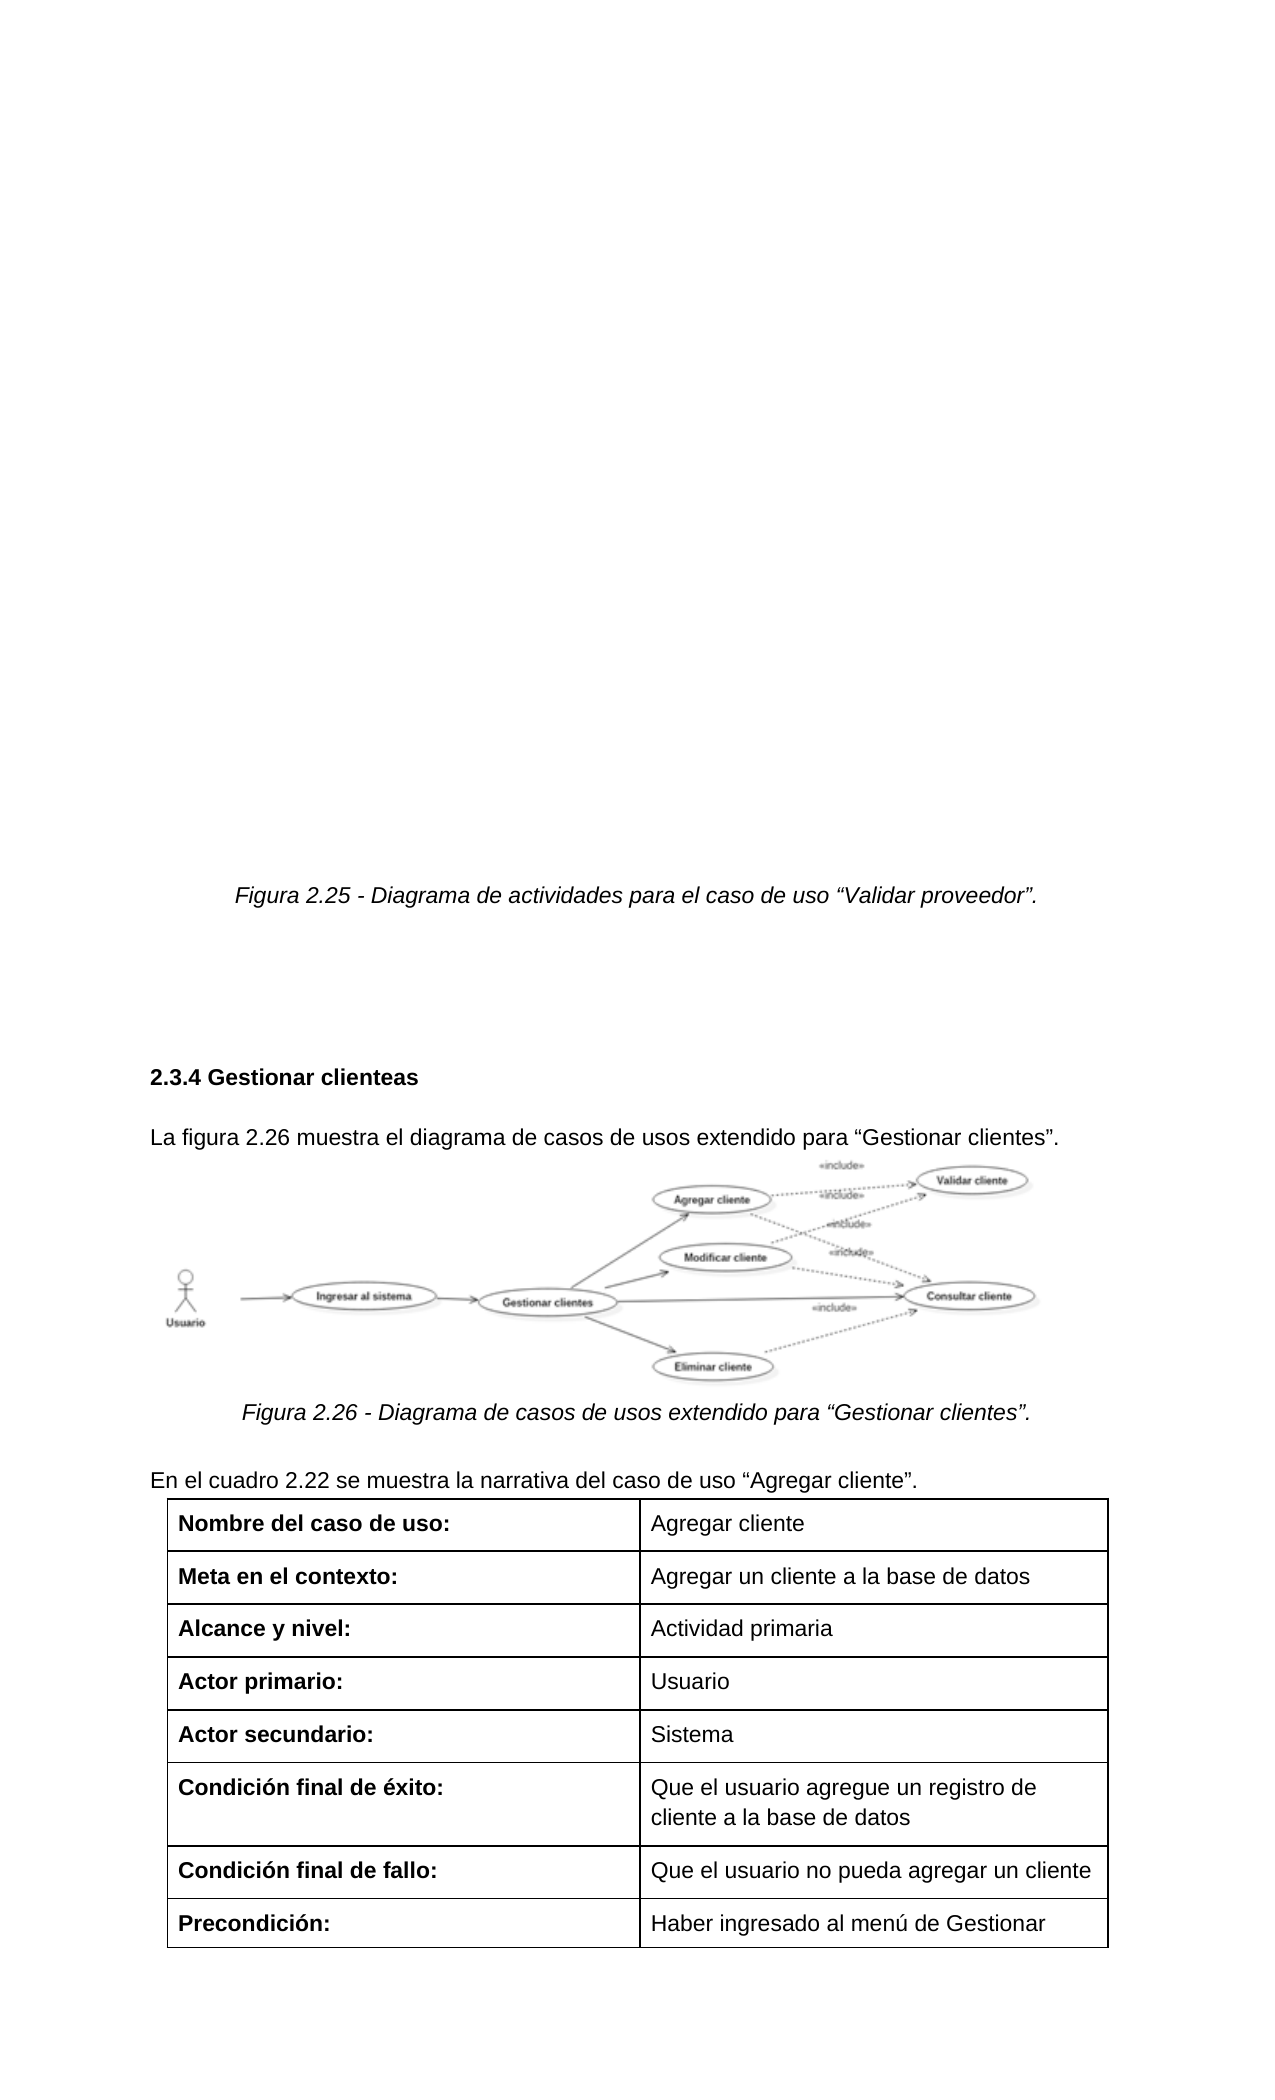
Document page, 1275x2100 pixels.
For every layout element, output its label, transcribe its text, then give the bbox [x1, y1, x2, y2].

text Figura 2.25 - Diagrama de actividades para el caso de uso “Validar proveedor”. [150, 882, 1125, 909]
table_cell Alcance y nivel: [168, 1605, 639, 1656]
table_cell Agregar un cliente a la base de datos [641, 1552, 1107, 1603]
table_header Nombre del caso de uso: [168, 1500, 639, 1550]
picture [150, 1154, 1071, 1395]
table_cell Precondición: [168, 1899, 639, 1946]
text Figura 2.26 - Diagrama de casos de usos extendido para “Gestionar clientes”. [150, 1399, 1125, 1425]
table_cell Sistema [641, 1711, 1107, 1762]
text La figura 2.26 muestra el diagrama de casos de usos extendido para “Gestionar clientes”. [150, 1124, 1125, 1150]
table_cell Actividad primaria [641, 1605, 1107, 1656]
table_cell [641, 1899, 1107, 1946]
table_cell Meta en el contexto: [168, 1552, 639, 1603]
table_cell Actor primario: [168, 1658, 639, 1709]
table_cell Usuario [641, 1658, 1107, 1709]
table_cell Que el usuario no pueda agregar un cliente [641, 1847, 1107, 1897]
table_cell Actor secundario: [168, 1711, 639, 1762]
text 2.3.4 Gestionar clienteas [150, 1063, 1125, 1090]
table_cell Que el usuario agregue un registro de cliente a la base de datos [641, 1763, 1107, 1845]
table_cell Condición final de éxito: [168, 1763, 639, 1845]
text En el cuadro 2.22 se muestra la narrativa del caso de uso “Agregar cliente”. [150, 1467, 1125, 1494]
table_cell Condición final de fallo: [168, 1847, 639, 1897]
table_header Agregar cliente [641, 1500, 1107, 1550]
